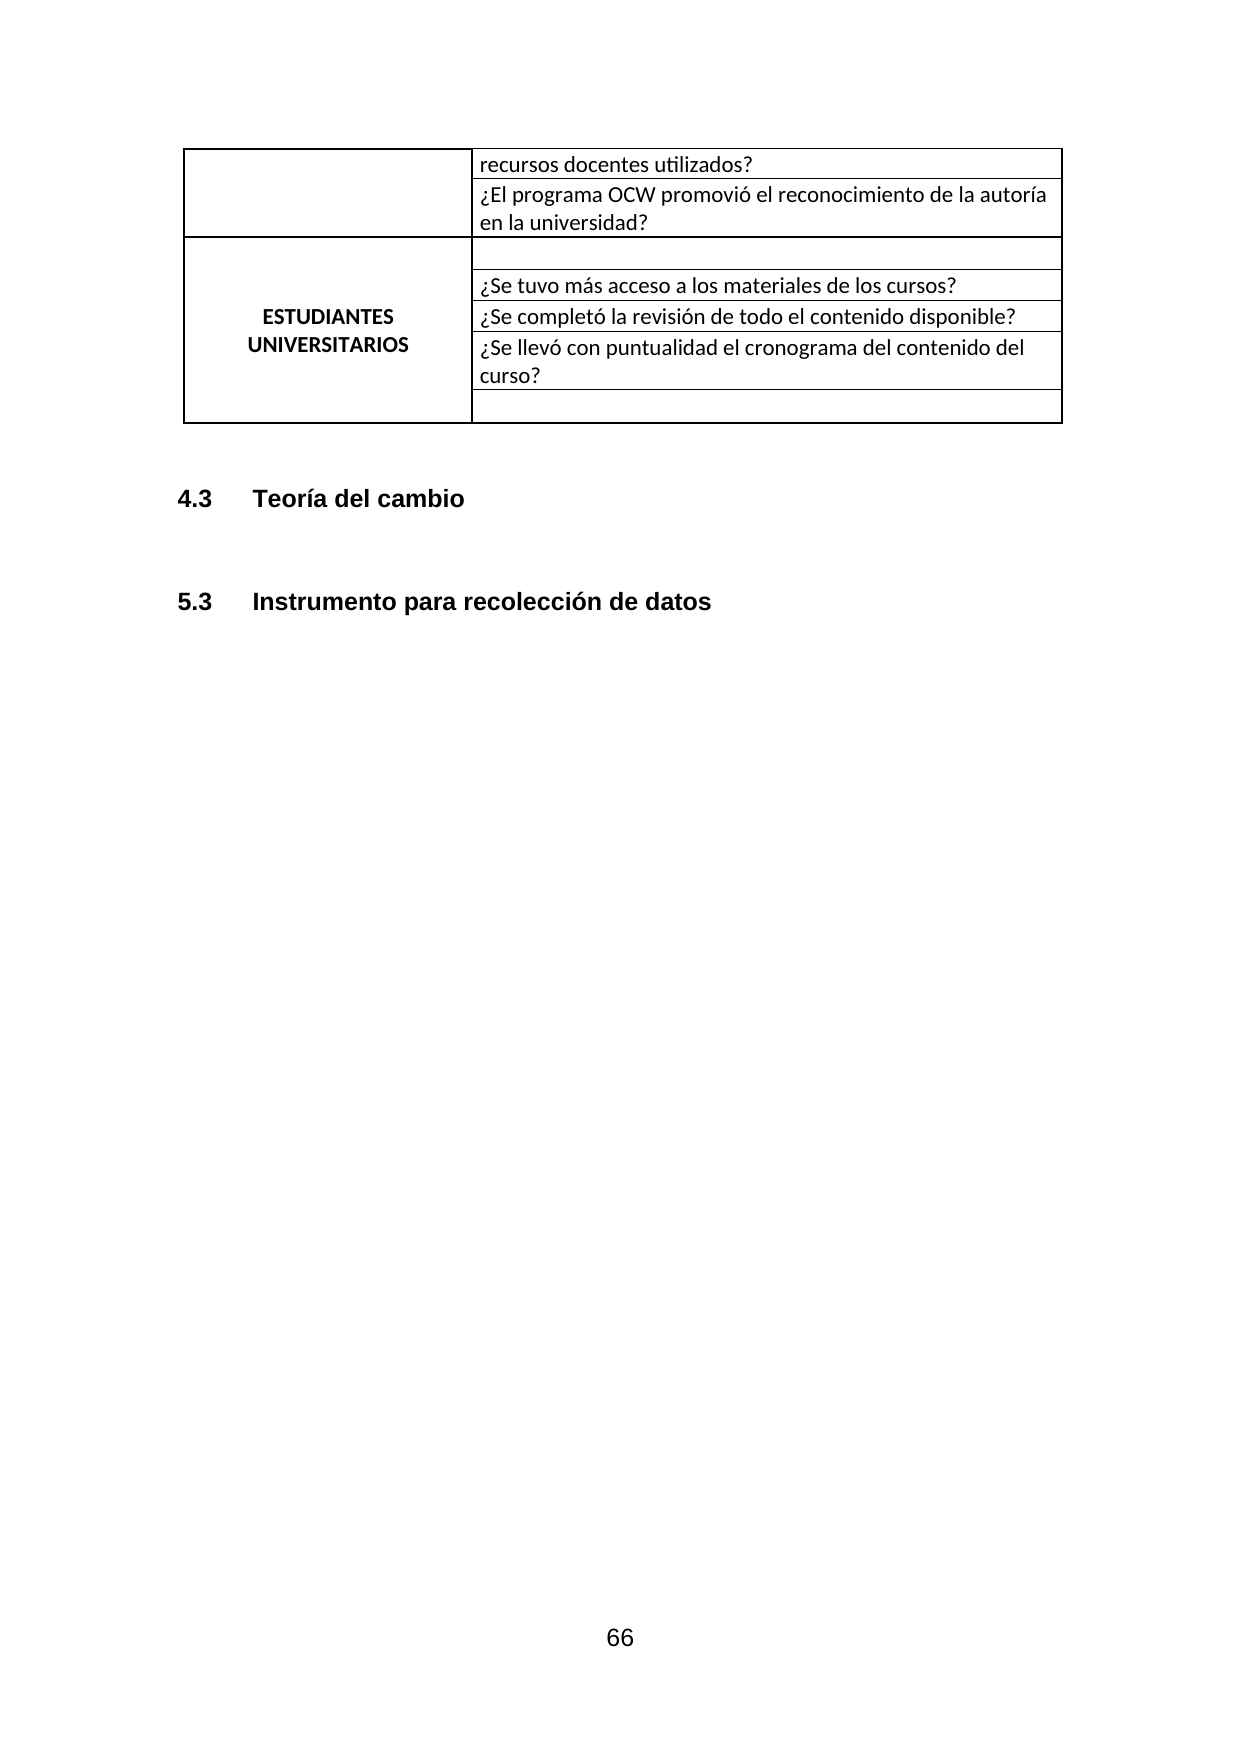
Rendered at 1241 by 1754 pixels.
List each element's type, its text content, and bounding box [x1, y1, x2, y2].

table_cell [473, 238, 1061, 268]
table_cell ESTUDIANTES UNIVERSITARIOS [185, 238, 471, 422]
subtitle Instrumento para recolección de datos [177, 587, 1063, 615]
subtitle Teoría del cambio [177, 484, 1063, 512]
table_cell ¿Se llevó con puntualidad el cronograma del contenido del curso? [473, 332, 1061, 389]
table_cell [473, 149, 1061, 178]
table_cell [473, 390, 1061, 422]
table_cell ¿El programa OCW promovió el reconocimiento de la autoría en la universidad? [473, 179, 1061, 236]
table_cell ¿Se completó la revisión de todo el contenido disponible? [473, 301, 1061, 331]
table_cell ¿Se tuvo más acceso a los materiales de los cursos? [473, 270, 1061, 300]
